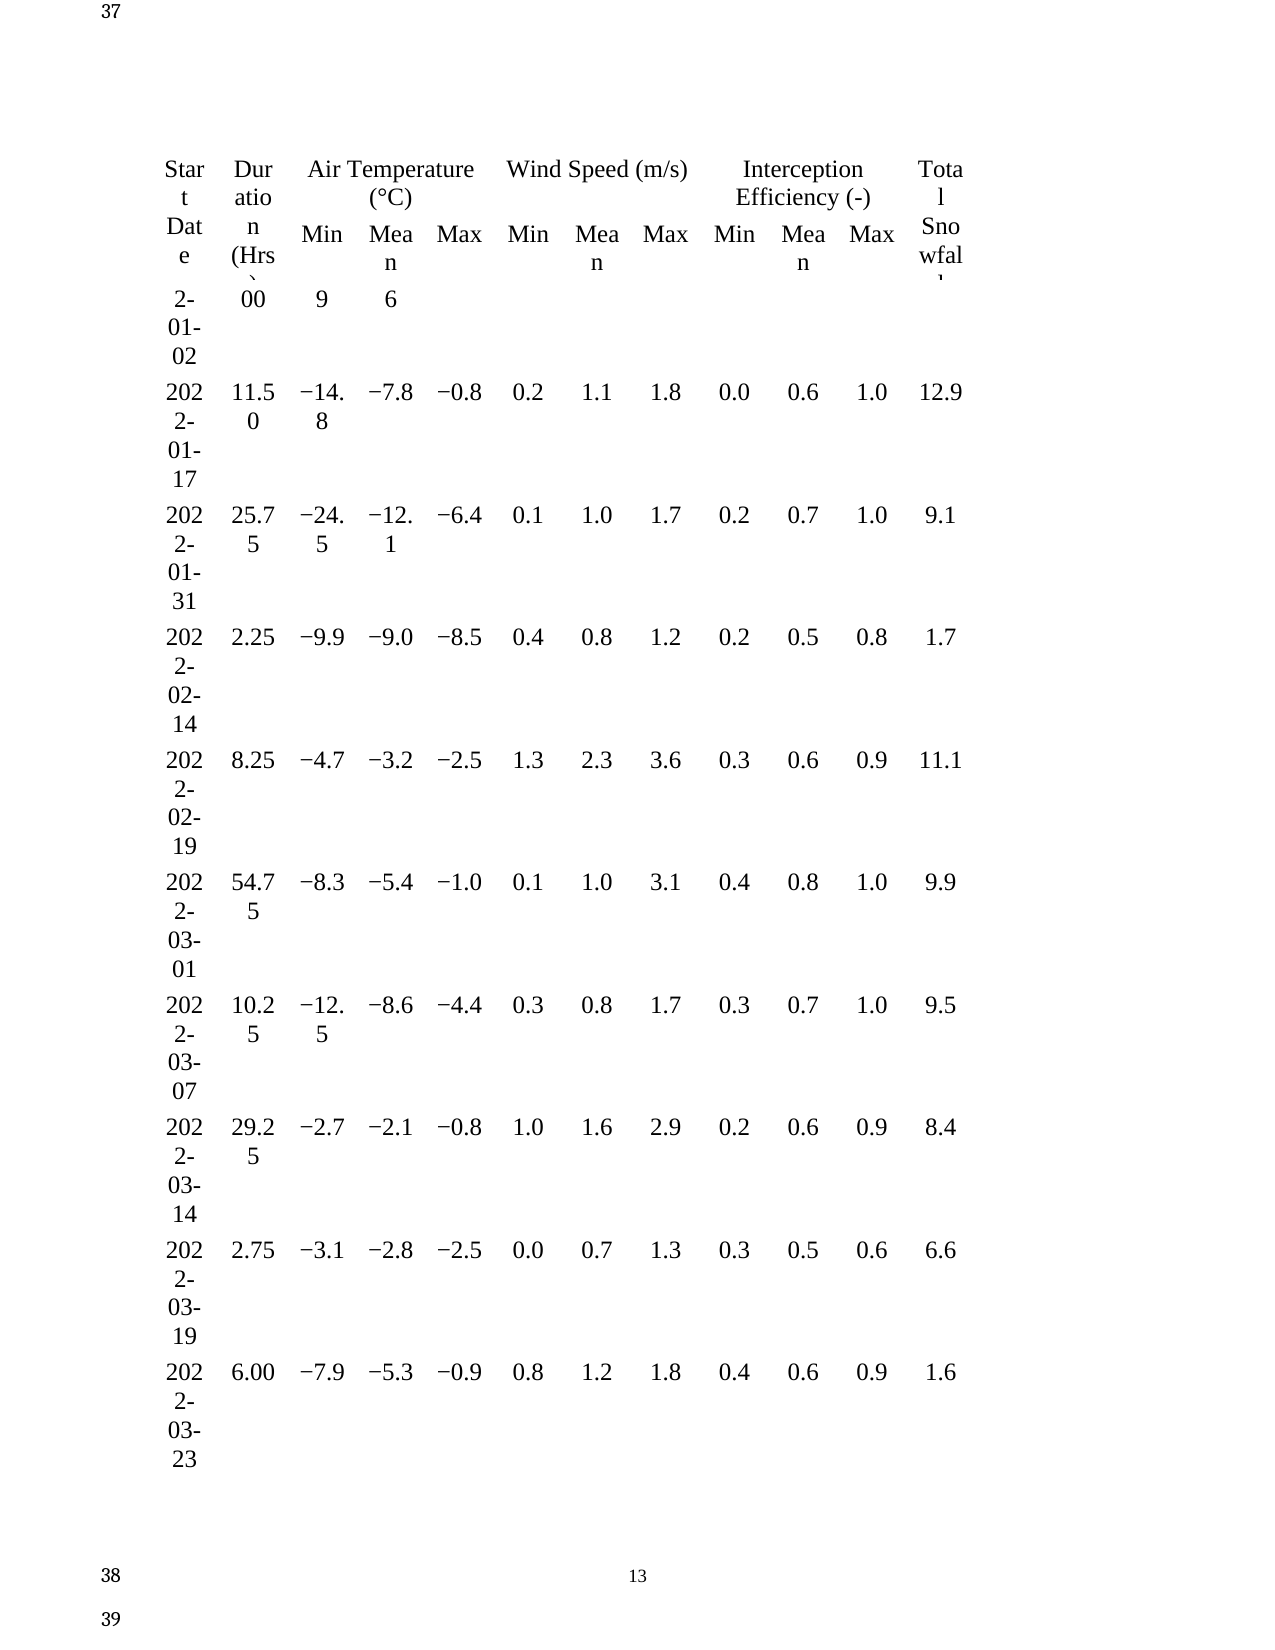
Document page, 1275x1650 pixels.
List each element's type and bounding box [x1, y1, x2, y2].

table_header [139, 150, 1114, 1476]
